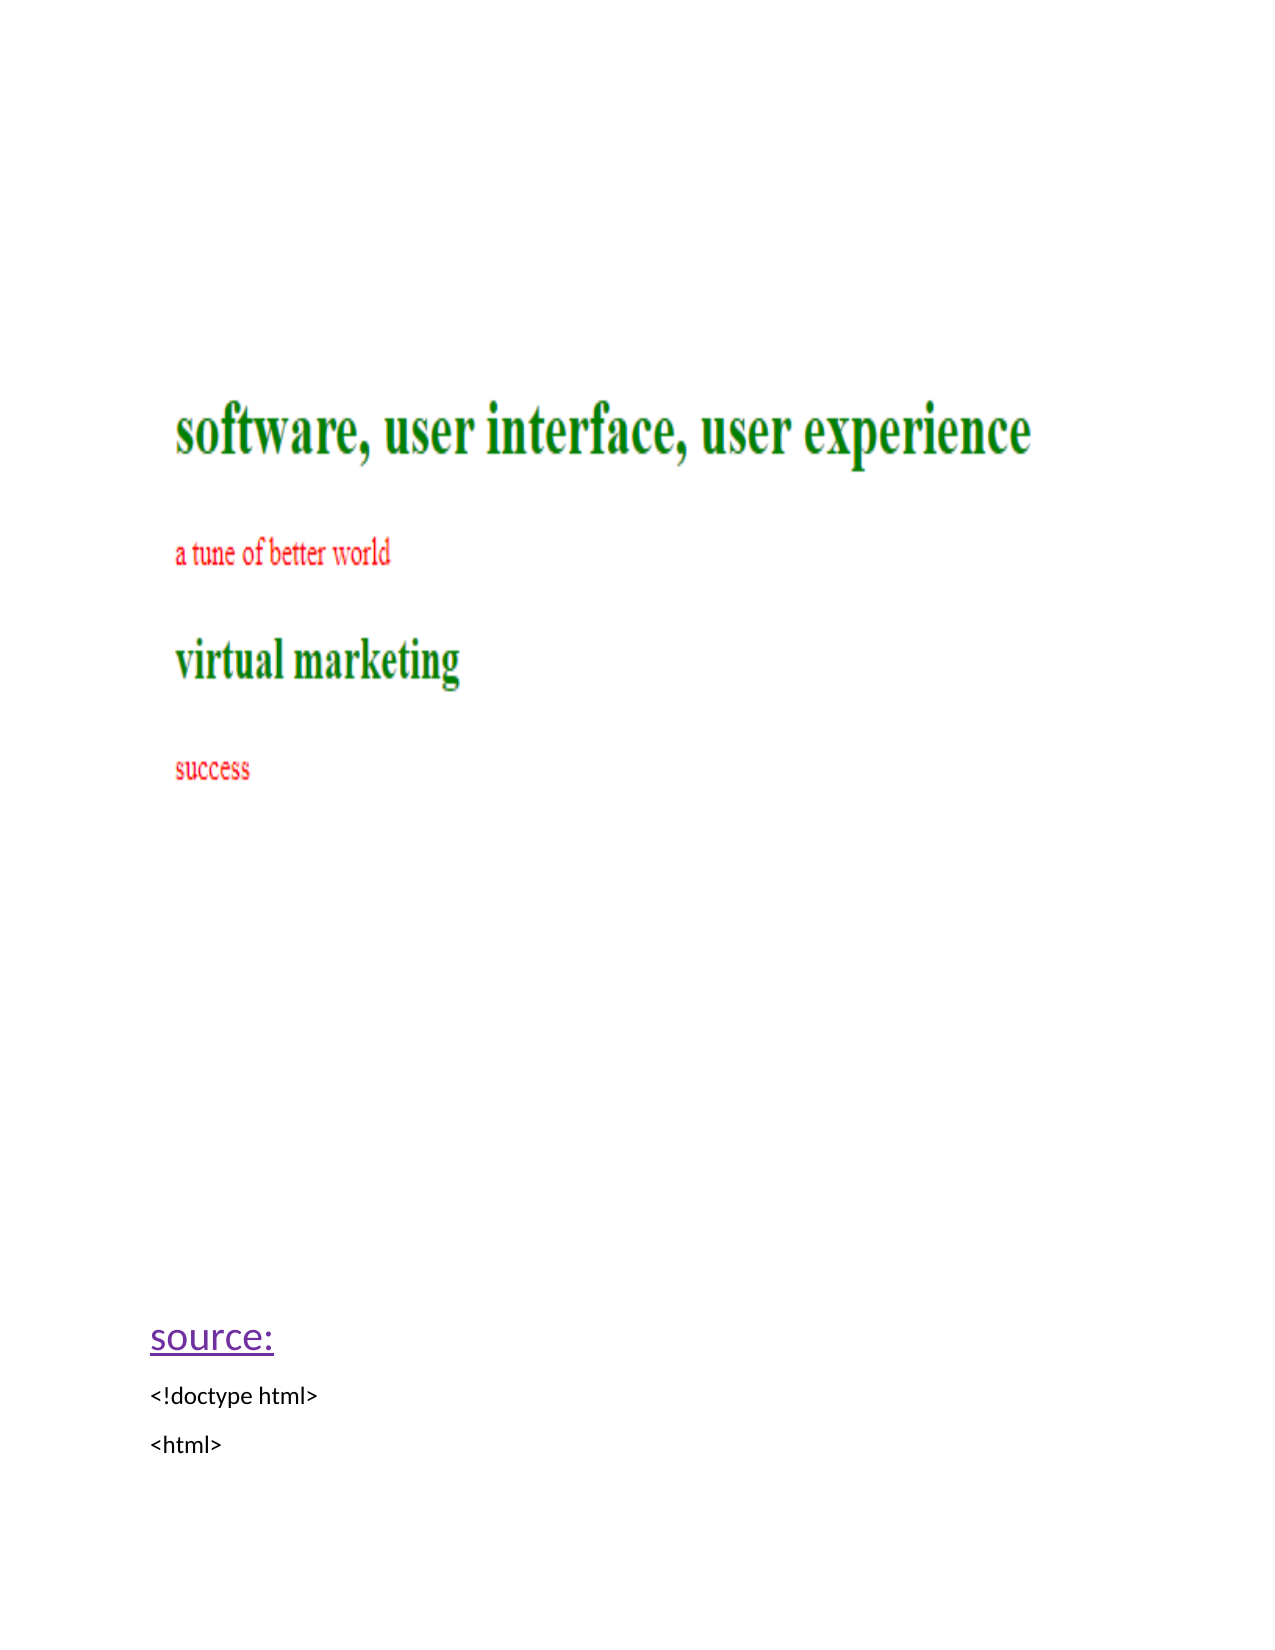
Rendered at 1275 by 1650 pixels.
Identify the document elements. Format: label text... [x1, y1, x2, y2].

picture [163, 361, 1112, 851]
text <html> [150, 1429, 1125, 1460]
text source: [150, 1310, 1125, 1361]
text <!doctype html> [150, 1380, 1125, 1411]
